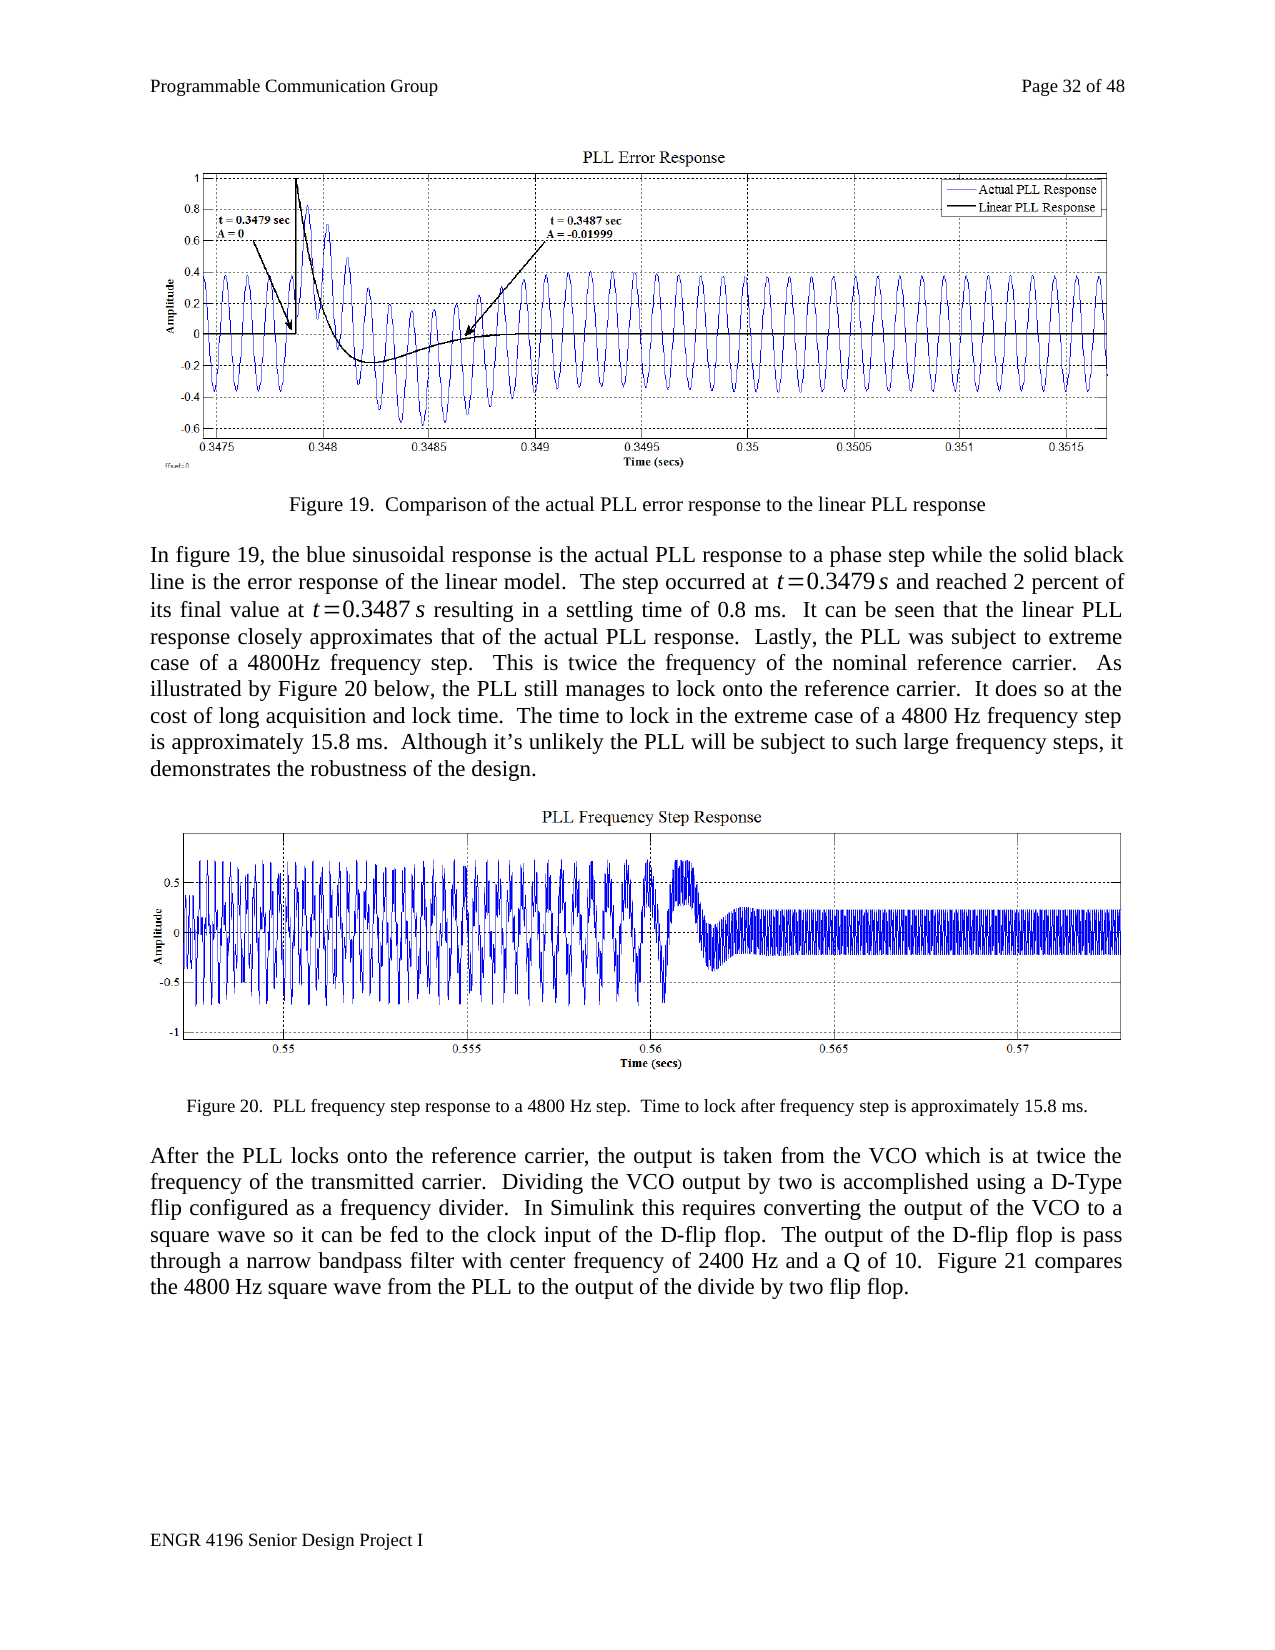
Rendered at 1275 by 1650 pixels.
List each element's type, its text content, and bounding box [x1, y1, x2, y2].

text In figure 19, the blue sinusoidal response is the actual PLL response to a phase step while the solid black line is the error response of the linear model. The step occurred at and reached 2 percent of its final value at resulting in a settling time of 0.8 ms. It can be seen that the linear PLL response closely approximates that of the actual PLL response. Lastly, the PLL was subject to extreme case of a 4800Hz frequency step. This is twice the frequency of the nominal reference carrier. As illustrated by Figure 20 below, the PLL still manages to lock onto the reference carrier. It does so at the cost of long acquisition and lock time. The time to lock in the extreme case of a 4800 Hz frequency step is approximately 15.8 ms. Although it’s unlikely the PLL will be subject to such large frequency steps, it demonstrates the robustness of the design. [150, 541, 1125, 781]
text After the PLL locks onto the reference carrier, the output is taken from the VCO which is at twice the frequency of the transmitted carrier. Dividing the VCO output by two is accomplished using a D-Type flip configured as a frequency divider. In Simulink this requires converting the output of the VCO to a square wave so it can be fed to the clock input of the D-flip flop. The output of the D-flip flop is pass through a narrow bandpass filter with center frequency of 2400 Hz and a Q of 10. Figure 21 compares the 4800 Hz square wave from the PLL to the output of the divide by two flip flop. [150, 1142, 1125, 1300]
picture [164, 150, 1111, 468]
text Figure 20. PLL frequency step response to a 4800 Hz step. Time to lock after frequency step is approximately 15.8 ms. [150, 1095, 1125, 1117]
picture [150, 806, 1129, 1071]
text Figure 19. Comparison of the actual PLL error response to the linear PLL response [150, 492, 1125, 516]
